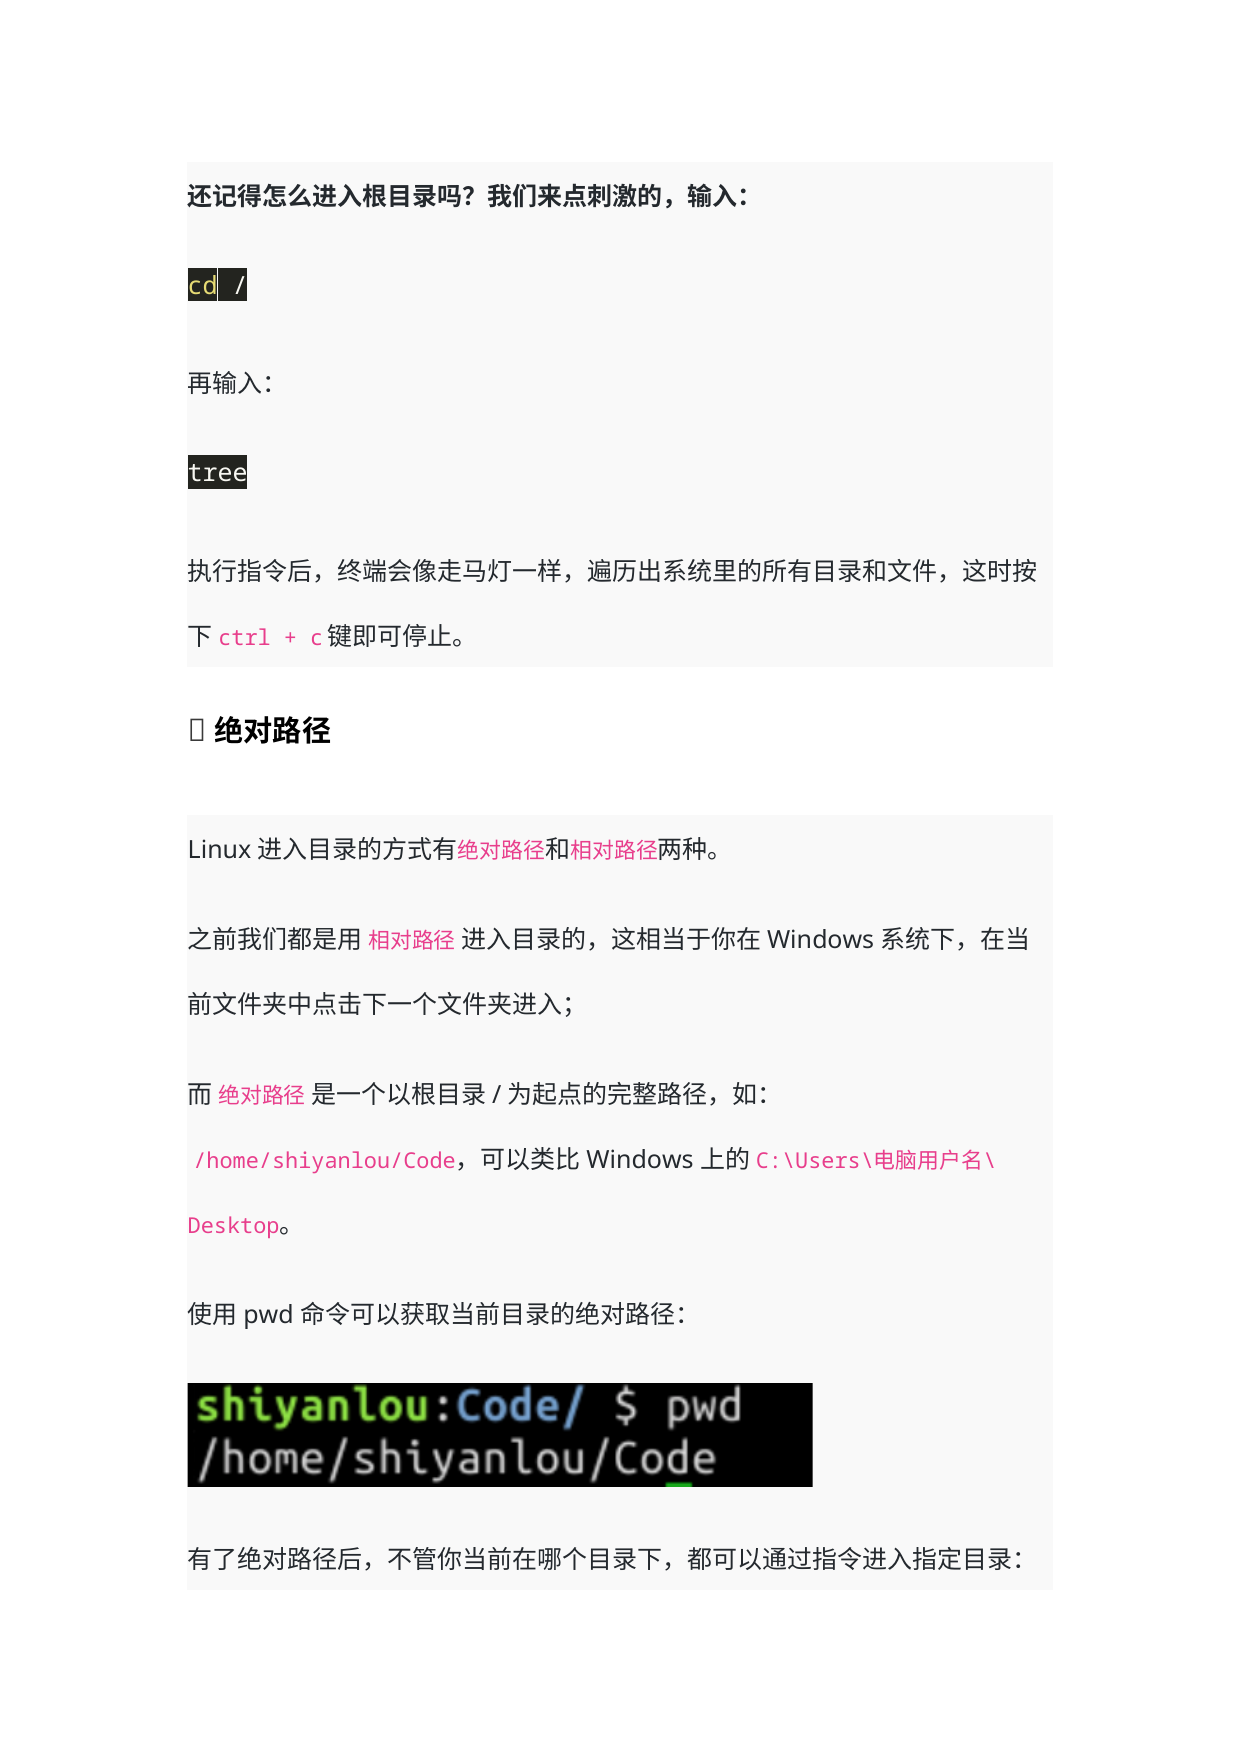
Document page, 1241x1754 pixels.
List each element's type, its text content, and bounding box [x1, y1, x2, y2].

text 有了绝对路径后，不管你当前在哪个目录下，都可以通过指令进入指定目录： [187, 1525, 1053, 1590]
text 执行指令后，终端会像走马灯一样，遍历出系统里的所有目录和文件，这时按下 ctrl + c键即可停止。 [187, 537, 1053, 667]
text 之前我们都是用 相对路径 进入目录的，这相当于你在 Windows 系统下，在当前文件夹中点击下一个文件夹进入； [187, 905, 1053, 1035]
text cd / [187, 252, 1053, 317]
text tree [187, 439, 1053, 504]
text 而 绝对路径 是一个以根目录 / 为起点的完整路径，如： /home/shiyanlou/Code，可以类比 Windows 上的 C:\Users\电脑用户名\Desktop。 [187, 1060, 1053, 1255]
text 还记得怎么进入根目录吗？我们来点刺激的，输入： [187, 162, 1053, 227]
text Linux 进入目录的方式有绝对路径和相对路径两种。 [187, 815, 1053, 880]
subtitle 💡 绝对路径 [187, 696, 1053, 761]
text 再输入： [187, 349, 1053, 414]
picture [187, 1383, 813, 1487]
text 使用 pwd 命令可以获取当前目录的绝对路径： [187, 1280, 1053, 1345]
